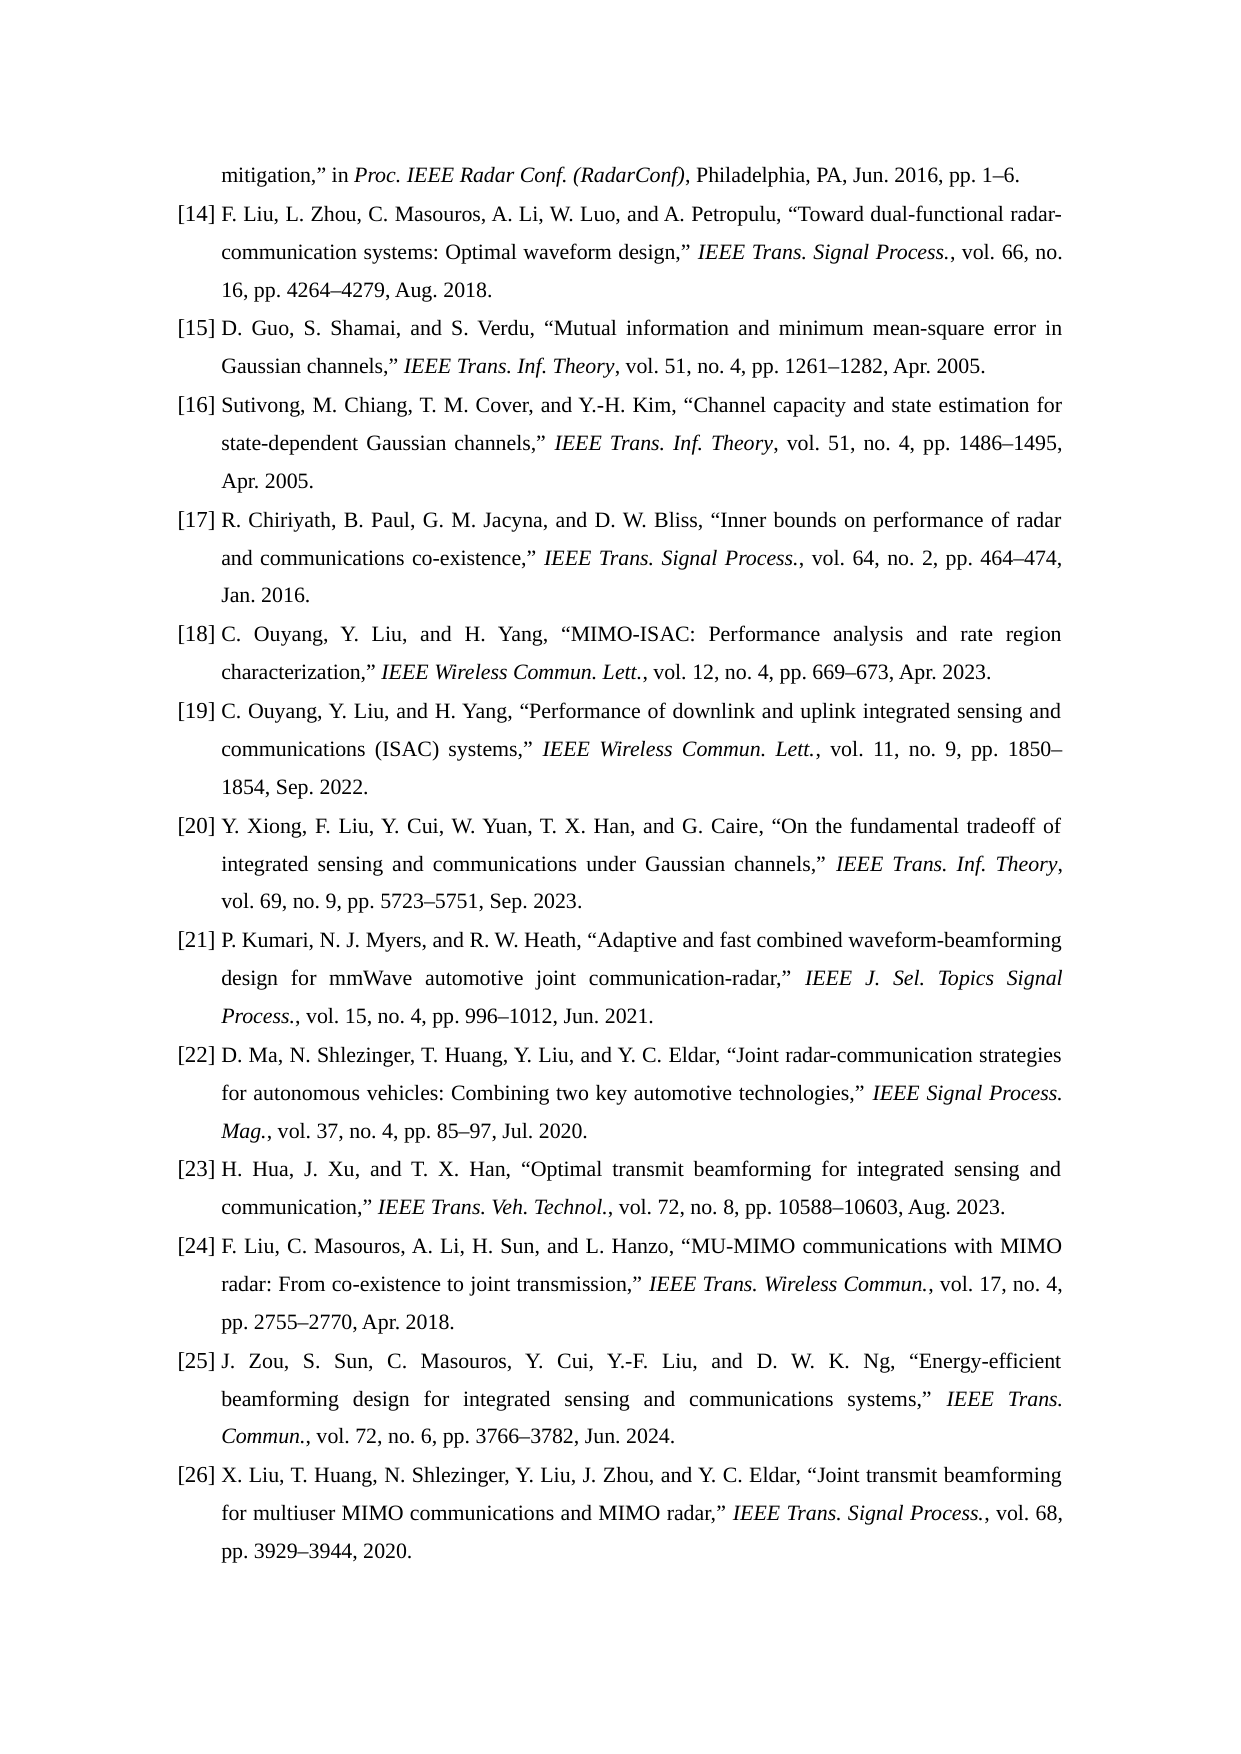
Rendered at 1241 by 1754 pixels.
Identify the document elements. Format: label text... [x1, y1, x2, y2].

list R. Chiriyath, B. Paul, G. M. Jacyna, and D. W. Bliss, “Inner bounds on performance of radar and communications co-existence,” IEEE Trans. Signal Process., vol. 64, no. 2, pp. 464–474, Jan. 2016. [177, 506, 1063, 608]
list Sutivong, M. Chiang, T. M. Cover, and Y.-H. Kim, “Channel capacity and state estimation for state-dependent Gaussian channels,” IEEE Trans. Inf. Theory, vol. 51, no. 4, pp. 1486–1495, Apr. 2005. [177, 391, 1063, 493]
list D. Guo, S. Shamai, and S. Verdu, “Mutual information and minimum mean-square error in Gaussian channels,” IEEE Trans. Inf. Theory, vol. 51, no. 4, pp. 1261–1282, Apr. 2005. [177, 314, 1063, 378]
list P. Kumari, N. J. Myers, and R. W. Heath, “Adaptive and fast combined waveform-beamforming design for mmWave automotive joint communication-radar,” IEEE J. Sel. Topics Signal Process., vol. 15, no. 4, pp. 996–1012, Jun. 2021. [177, 926, 1063, 1028]
list H. Hua, J. Xu, and T. X. Han, “Optimal transmit beamforming for integrated sensing and communication,” IEEE Trans. Veh. Technol., vol. 72, no. 8, pp. 10588–10603, Aug. 2023. [177, 1155, 1063, 1219]
list Y. Xiong, F. Liu, Y. Cui, W. Yuan, T. X. Han, and G. Caire, “On the fundamental tradeoff of integrated sensing and communications under Gaussian channels,” IEEE Trans. Inf. Theory, vol. 69, no. 9, pp. 5723–5751, Sep. 2023. [177, 812, 1063, 914]
list J. Zou, S. Sun, C. Masouros, Y. Cui, Y.-F. Liu, and D. W. K. Ng, “Energy-efficient beamforming design for integrated sensing and communications systems,” IEEE Trans. Commun., vol. 72, no. 6, pp. 3766–3782, Jun. 2024. [177, 1347, 1063, 1449]
list C. Ouyang, Y. Liu, and H. Yang, “Performance of downlink and uplink integrated sensing and communications (ISAC) systems,” IEEE Wireless Commun. Lett., vol. 11, no. 9, pp. 1850–1854, Sep. 2022. [177, 697, 1063, 799]
list X. Liu, T. Huang, N. Shlezinger, Y. Liu, J. Zhou, and Y. C. Eldar, “Joint transmit beamforming for multiuser MIMO communications and MIMO radar,” IEEE Trans. Signal Process., vol. 68, pp. 3929–3944, 2020. [177, 1461, 1063, 1563]
list F. Liu, C. Masouros, A. Li, H. Sun, and L. Hanzo, “MU-MIMO communications with MIMO radar: From co-existence to joint transmission,” IEEE Trans. Wireless Commun., vol. 17, no. 4, pp. 2755–2770, Apr. 2018. [177, 1232, 1063, 1334]
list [177, 162, 1063, 187]
list D. Ma, N. Shlezinger, T. Huang, Y. Liu, and Y. C. Eldar, “Joint radar-communication strategies for autonomous vehicles: Combining two key automotive technologies,” IEEE Signal Process. Mag., vol. 37, no. 4, pp. 85–97, Jul. 2020. [177, 1041, 1063, 1143]
list C. Ouyang, Y. Liu, and H. Yang, “MIMO-ISAC: Performance analysis and rate region characterization,” IEEE Wireless Commun. Lett., vol. 12, no. 4, pp. 669–673, Apr. 2023. [177, 620, 1063, 684]
list F. Liu, L. Zhou, C. Masouros, A. Li, W. Luo, and A. Petropulu, “Toward dual-functional radar-communication systems: Optimal waveform design,” IEEE Trans. Signal Process., vol. 66, no. 16, pp. 4264–4279, Aug. 2018. [177, 200, 1063, 302]
